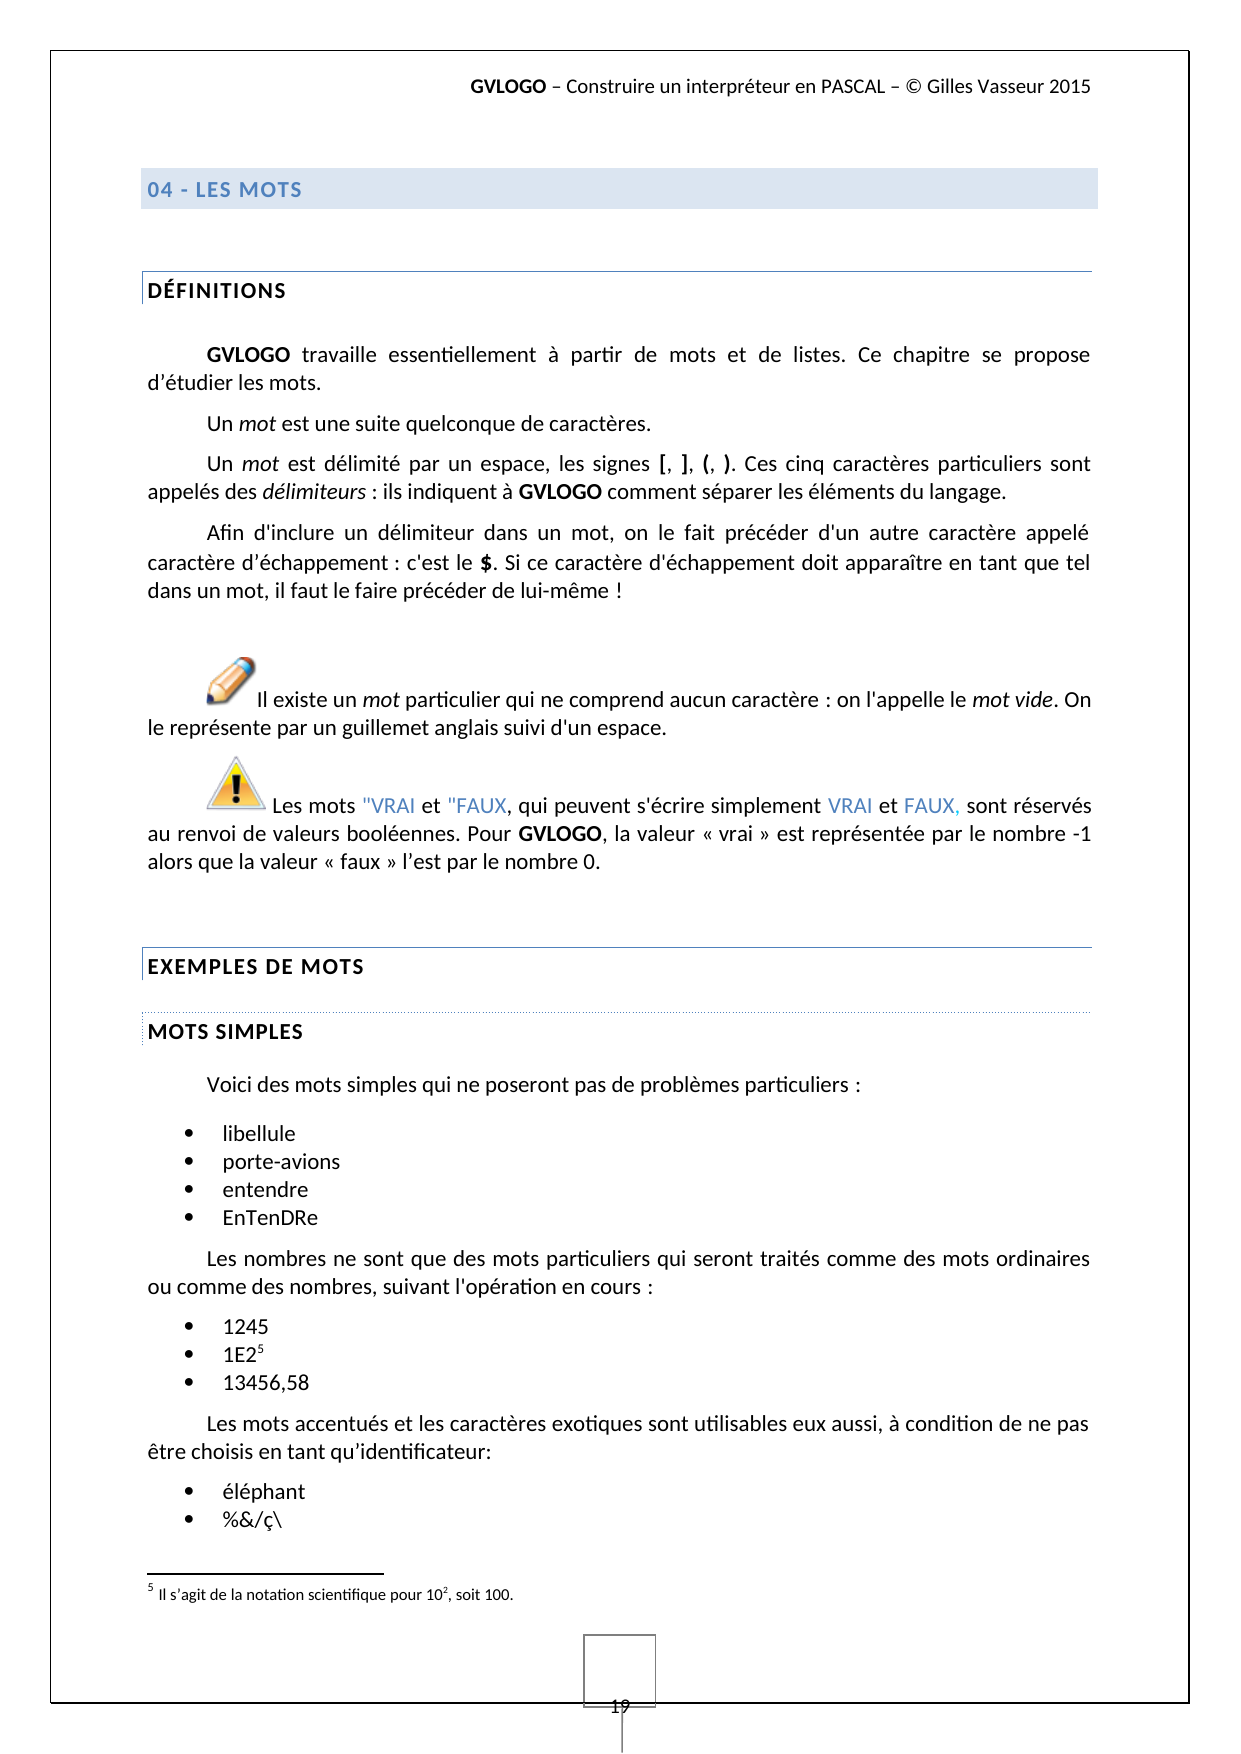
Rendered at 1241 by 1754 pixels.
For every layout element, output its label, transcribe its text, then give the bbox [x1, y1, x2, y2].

text Les mots "VRAI et "FAUX, qui peuvent s'écrire simplement VRAI et FAUX, sont réservés au renvoi de valeurs booléennes. Pour GVLOGO, la valeur « vrai » est représentée par le nombre -1 alors que la valeur « faux » l’est par le nombre 0. [147, 754, 1092, 875]
list 13456,58 [185, 1368, 1092, 1396]
text Un mot est une suite quelconque de caractères. [147, 409, 1092, 437]
text Les mots accentués et les caractères exotiques sont utilisables eux aussi, à condition de ne pas être choisis en tant qu’identificateur: [147, 1409, 1092, 1465]
list 1E2 [185, 1340, 1092, 1368]
list porte-avions [185, 1147, 1092, 1175]
subtitle 04 - Les mots [148, 175, 1092, 203]
list entendre [185, 1175, 1092, 1203]
subtitle Mots simples [142, 1012, 1092, 1045]
text Les nombres ne sont que des mots particuliers qui seront traités comme des mots ordinaires ou comme des nombres, suivant l'opération en cours : [147, 1244, 1092, 1300]
list libellule [185, 1119, 1092, 1147]
picture [206, 753, 266, 813]
picture [206, 657, 257, 708]
subtitle Définitions [143, 272, 1092, 304]
list 1245 [185, 1312, 1092, 1340]
text Il existe un mot particulier qui ne comprend aucun caractère : on l'appelle le mot vide. On le représente par un guillemet anglais suivi d'un espace. [147, 657, 1092, 741]
list %&/ç\ [185, 1505, 1092, 1533]
list EnTenDRe [185, 1203, 1092, 1231]
text GVLOGO travaille essentiellement à partir de mots et de listes. Ce chapitre se propose d’étudier les mots. [147, 340, 1092, 396]
text Afin d'inclure un délimiteur dans un mot, on le fait précéder d'un autre caractère appelé caractère d’échappement : c'est le $. Si ce caractère d'échappement doit apparaître en tant que tel dans un mot, il faut le faire précéder de lui-même ! [147, 518, 1092, 604]
text Un mot est délimité par un espace, les signes [, ], (, ). Ces cinq caractères particuliers sont appelés des délimiteurs : ils indiquent à GVLOGO comment séparer les éléments du langage. [147, 449, 1092, 505]
list éléphant [185, 1477, 1092, 1505]
subtitle Exemples de mots [143, 948, 1092, 980]
text Voici des mots simples qui ne poseront pas de problèmes particuliers : [147, 1070, 1092, 1098]
